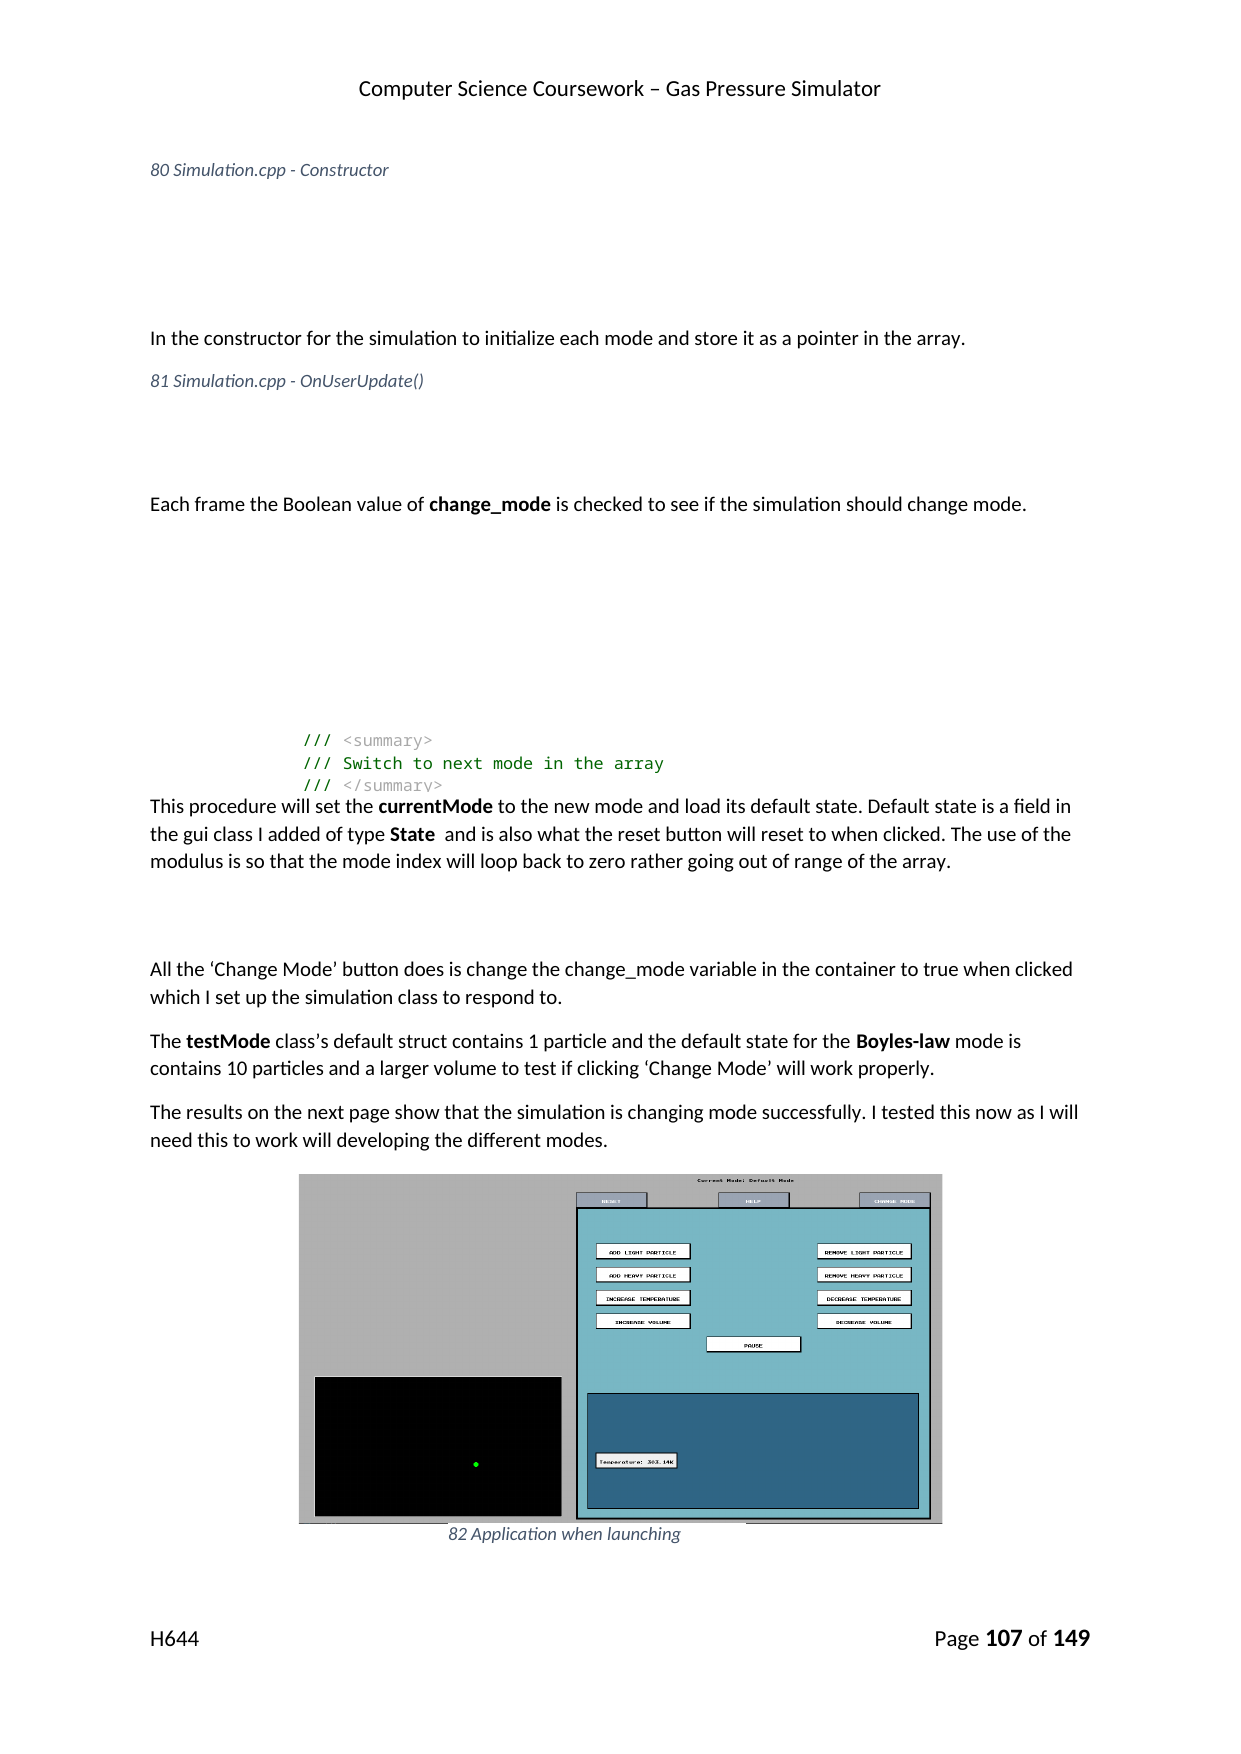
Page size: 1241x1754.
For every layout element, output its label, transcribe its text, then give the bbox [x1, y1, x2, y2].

picture [298, 1174, 943, 1524]
text The testMode class’s default struct contains 1 particle and the default state for the Boyles-law mode is contains 10 particles and a larger volume to test if clicking ‘Change Mode’ will work properly. [150, 1028, 1090, 1081]
text Each frame the Boolean value of change_mode is checked to see if the simulation should change mode. [150, 491, 1090, 517]
text In the constructor for the simulation to initialize each mode and store it as a pointer in the array. [150, 325, 1090, 351]
text This procedure will set the currentMode to the new mode and load its default state. Default state is a field in the gui class I added of type State and is also what the reset button will reset to when clicked. The use of the modulus is so that the mode index will loop back to zero rather going out of range of the array.All the ‘Change Mode’ button does is change the change_mode variable in the container to true when clicked which I set up the simulation class to respond to. [150, 582, 1090, 1009]
text The results on the next page show that the simulation is changing mode successfully. I tested this now as I will need this to work will developing the different modes. [150, 1099, 1090, 1152]
